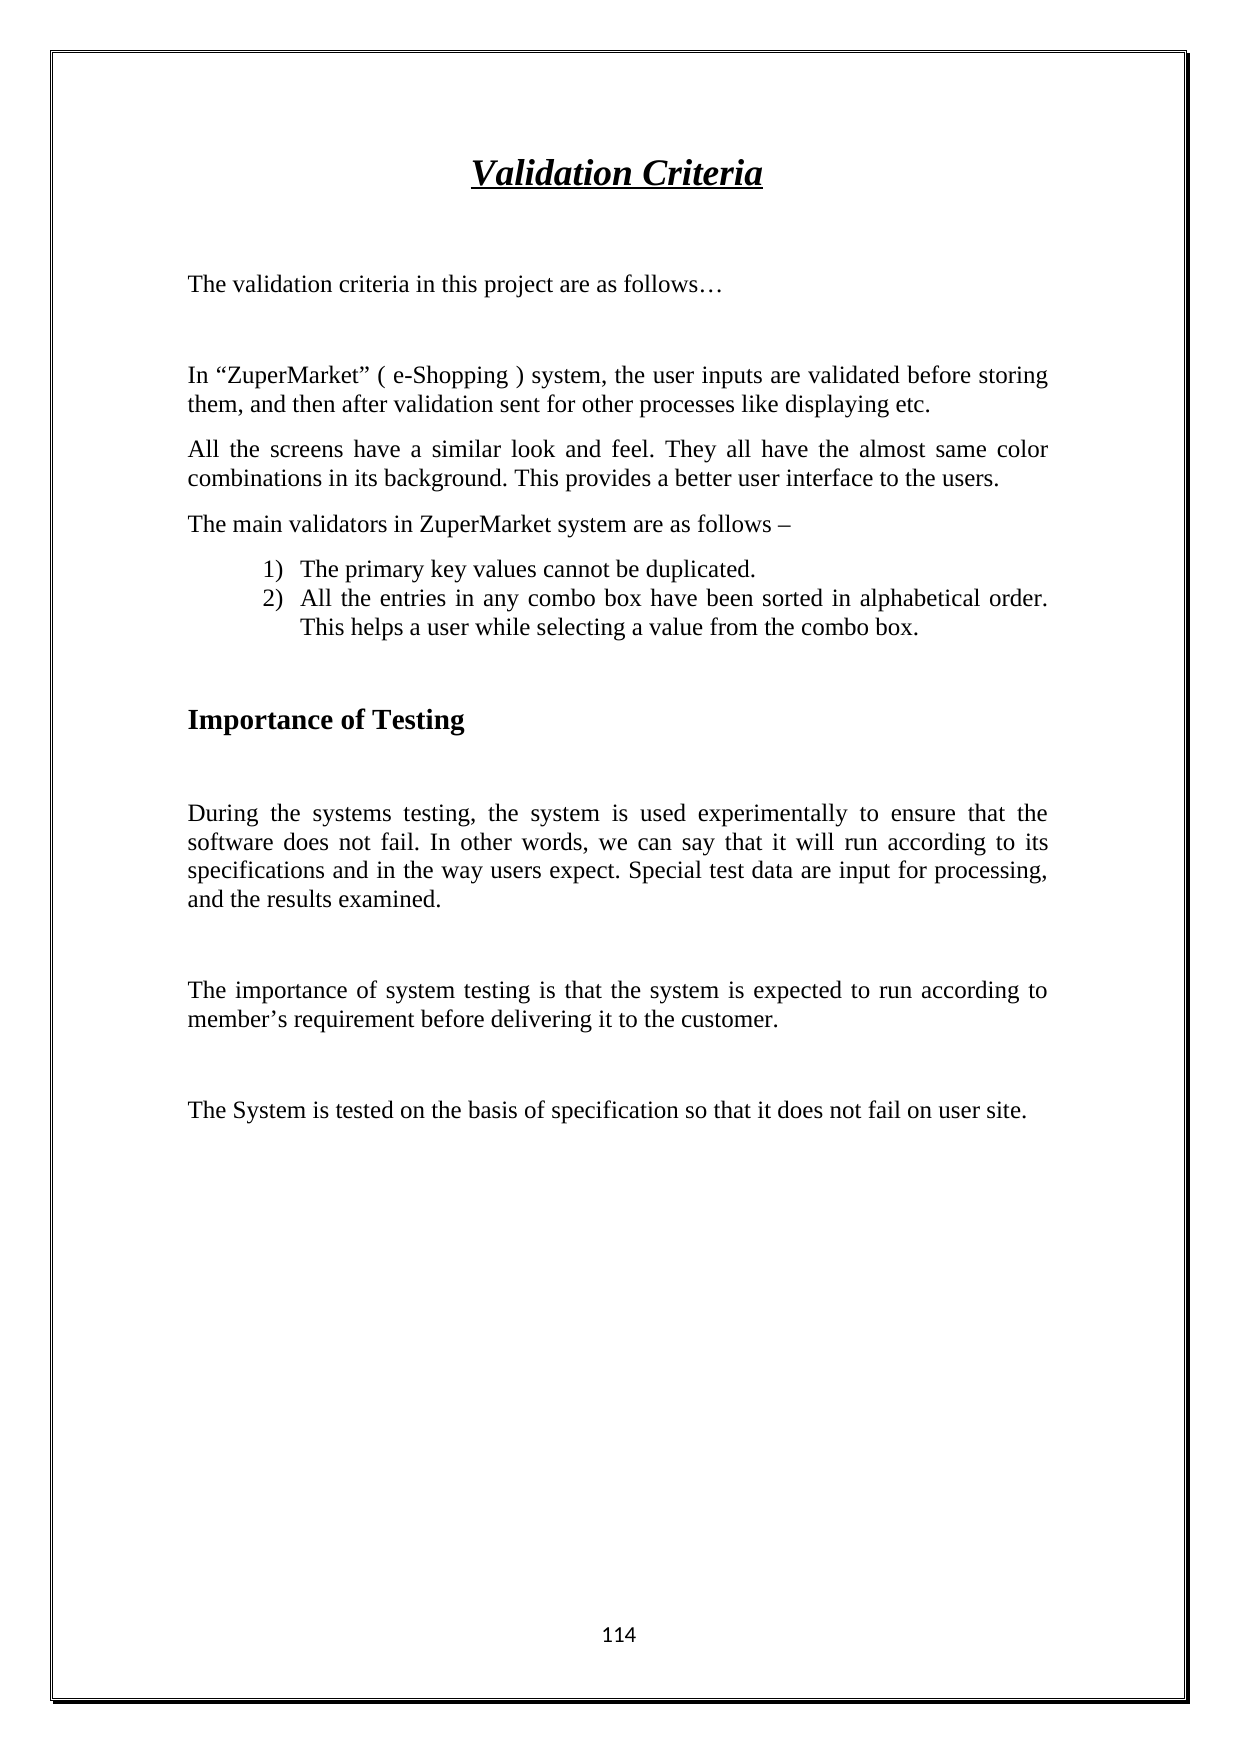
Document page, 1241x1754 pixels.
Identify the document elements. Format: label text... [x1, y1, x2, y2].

text The System is tested on the basis of specification so that it does not fail on user site. [187, 1095, 1049, 1123]
text Validation Criteria [187, 150, 1049, 193]
list All the entries in any combo box have been sorted in alphabetical order. This helps a user while selecting a value from the combo box. [262, 583, 1049, 640]
text The importance of system testing is that the system is expected to run according to member’s requirement before delivering it to the customer. [187, 975, 1049, 1033]
list The primary key values cannot be duplicated. [262, 554, 1049, 583]
text All the screens have a similar look and feel. They all have the almost same color combinations in its background. This provides a better user interface to the users. [187, 434, 1049, 492]
text The main validators in ZuperMarket system are as follows – [187, 509, 1049, 537]
text The validation criteria in this project are as follows… [187, 269, 1049, 298]
text Importance of Testing [187, 702, 1049, 736]
text In “ZuperMarket” ( e-Shopping ) system, the user inputs are validated before storing them, and then after validation sent for other processes like displaying etc. [187, 360, 1049, 418]
text During the systems testing, the system is used experimentally to ensure that the software does not fail. In other words, we can say that it will run according to its specifications and in the way users expect. Special test data are input for processing, and the results examined. [187, 798, 1049, 913]
